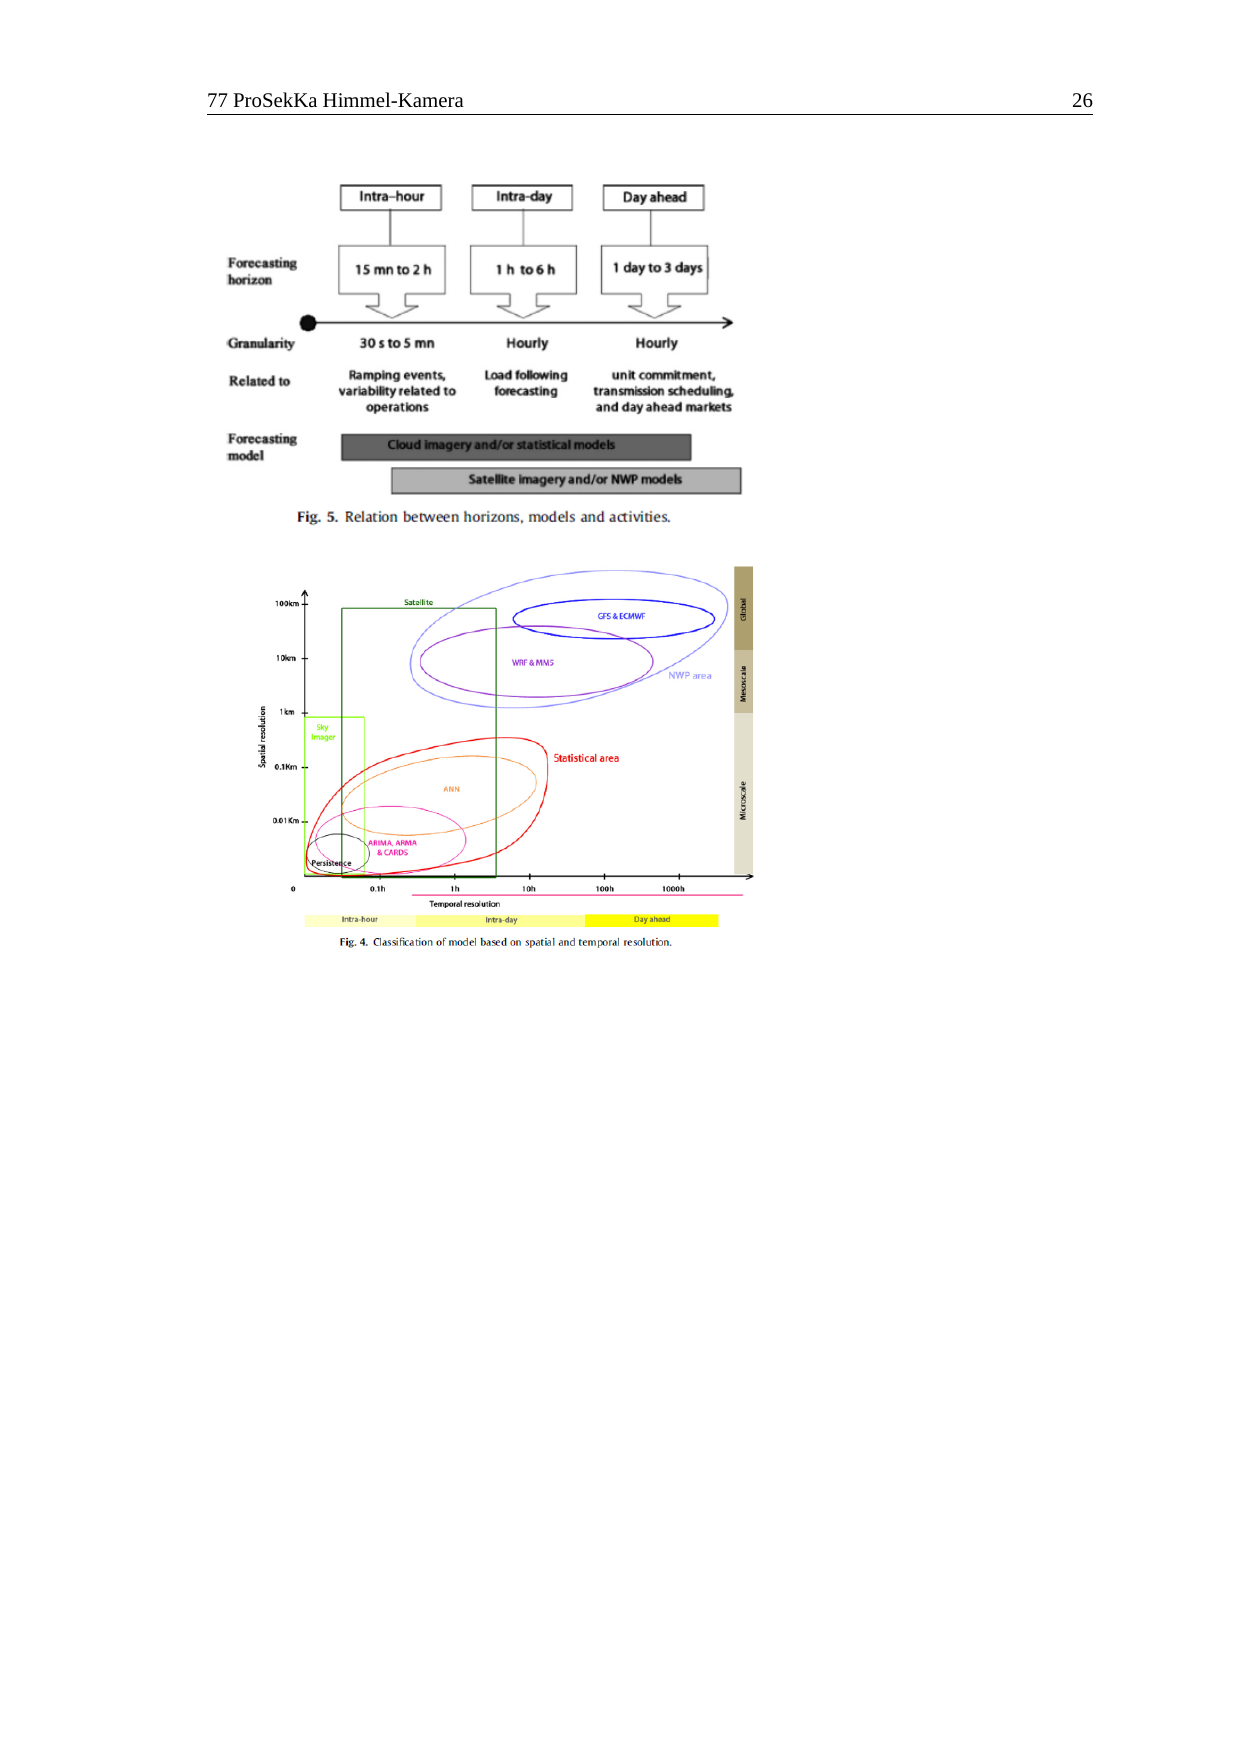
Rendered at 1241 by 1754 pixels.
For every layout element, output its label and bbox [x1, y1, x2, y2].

picture [206, 147, 805, 540]
picture [206, 558, 781, 958]
